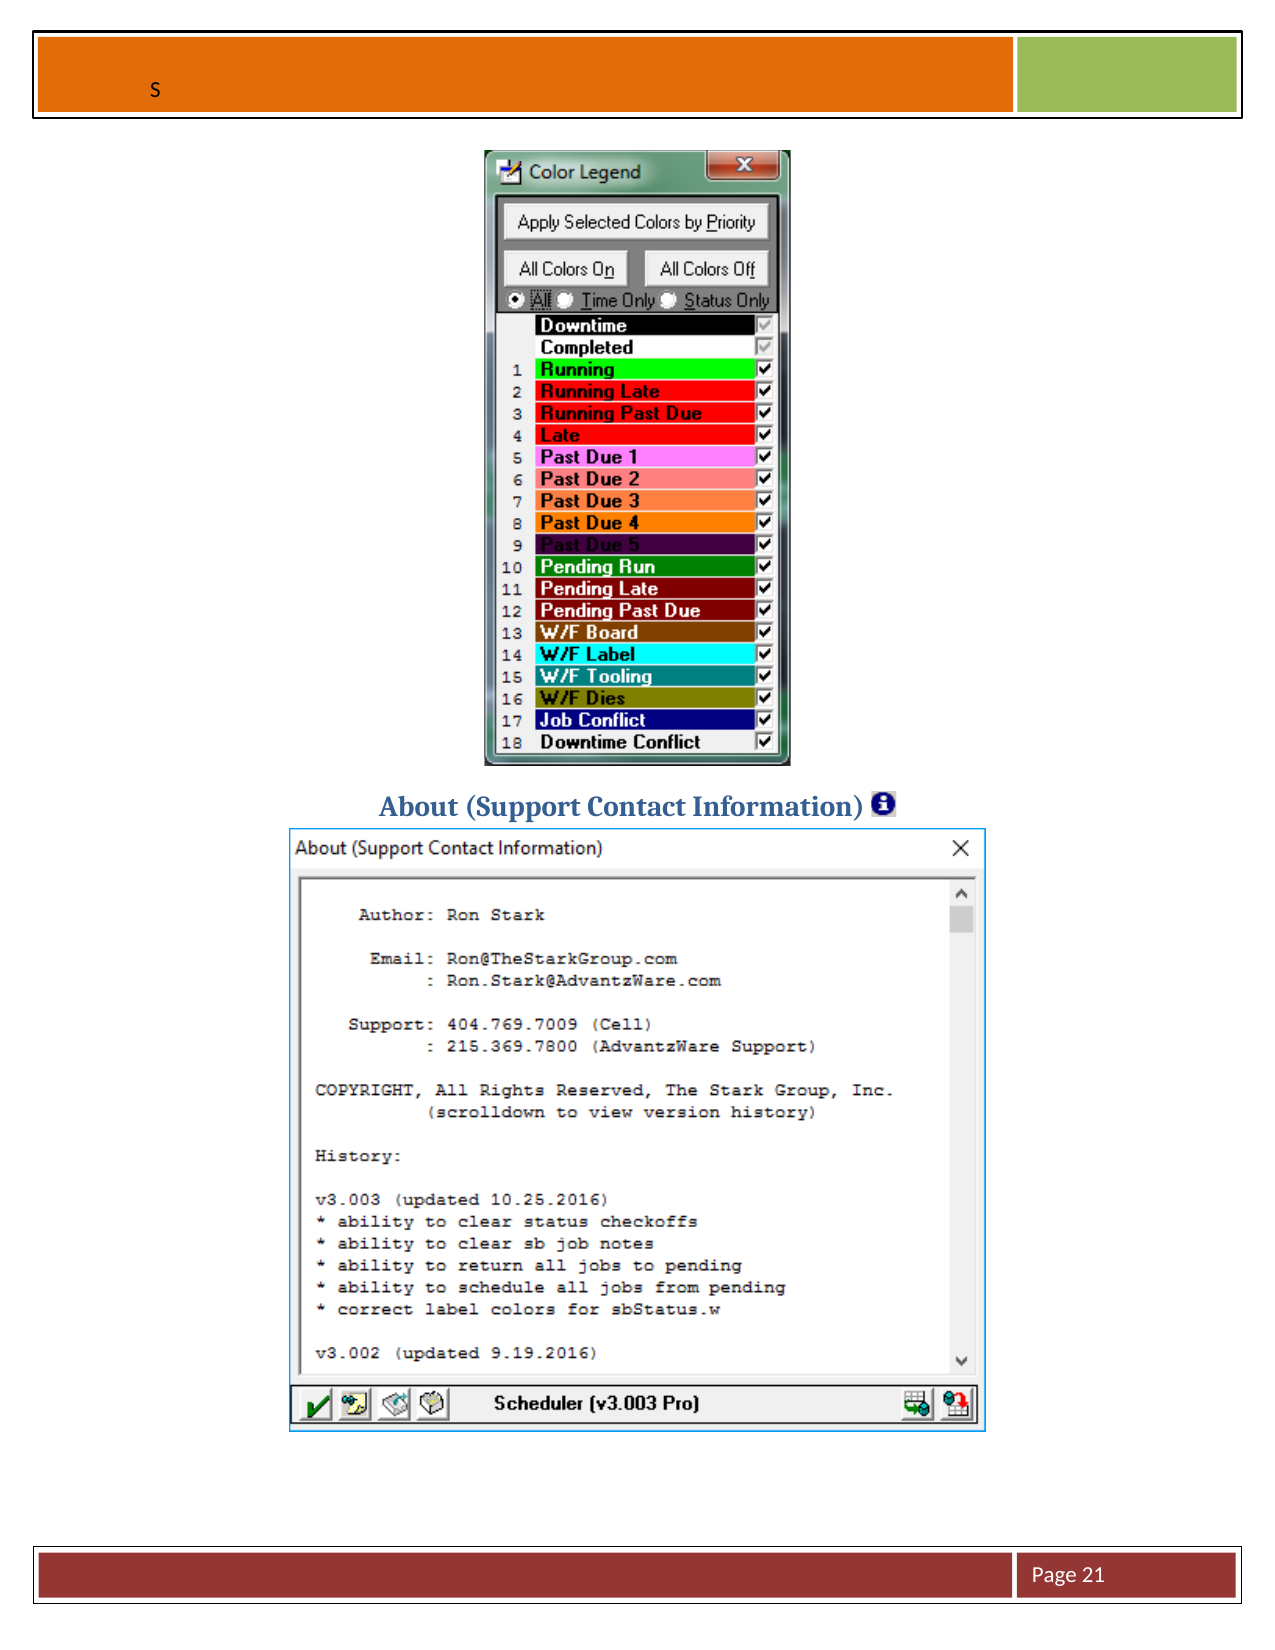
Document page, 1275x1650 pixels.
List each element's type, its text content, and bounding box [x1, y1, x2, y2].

picture [871, 791, 897, 817]
picture [484, 150, 791, 766]
picture [289, 828, 986, 1432]
